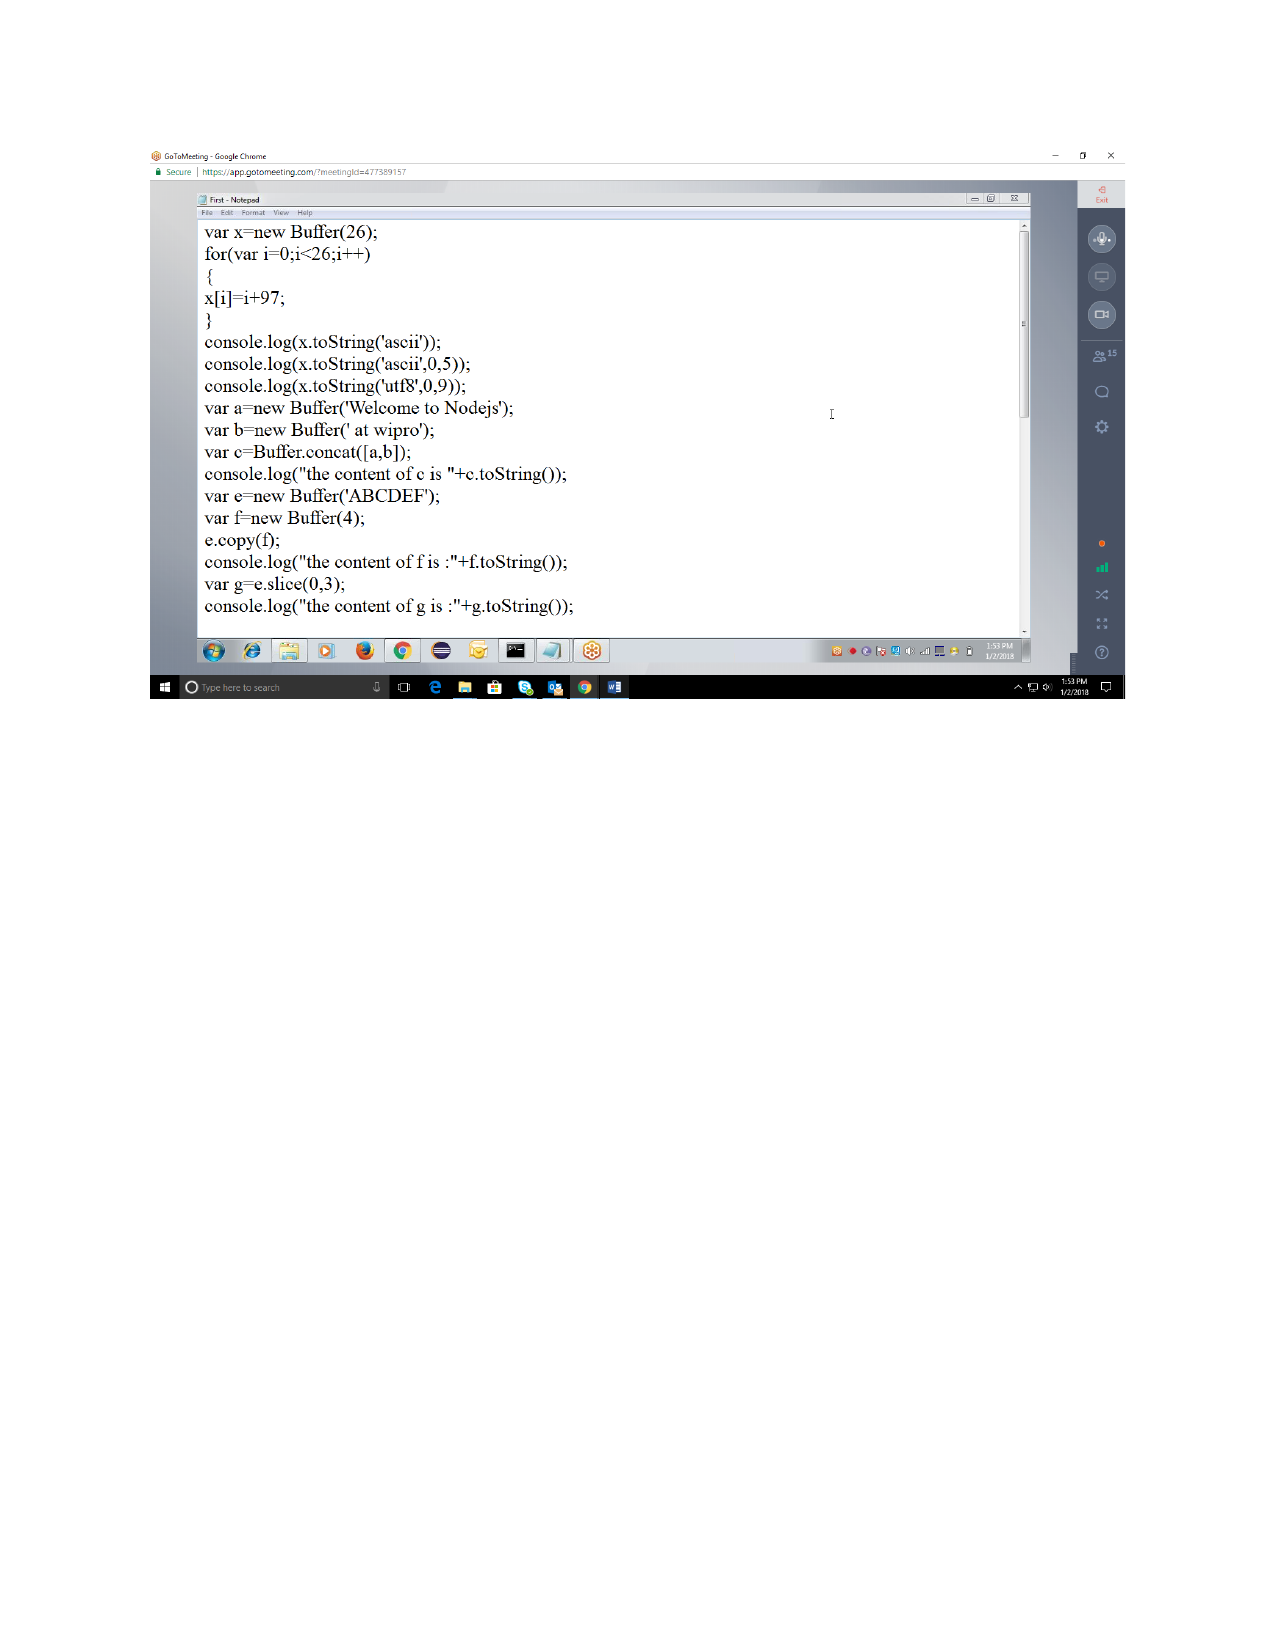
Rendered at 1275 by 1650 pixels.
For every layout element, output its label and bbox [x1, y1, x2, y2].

picture [150, 150, 1125, 699]
